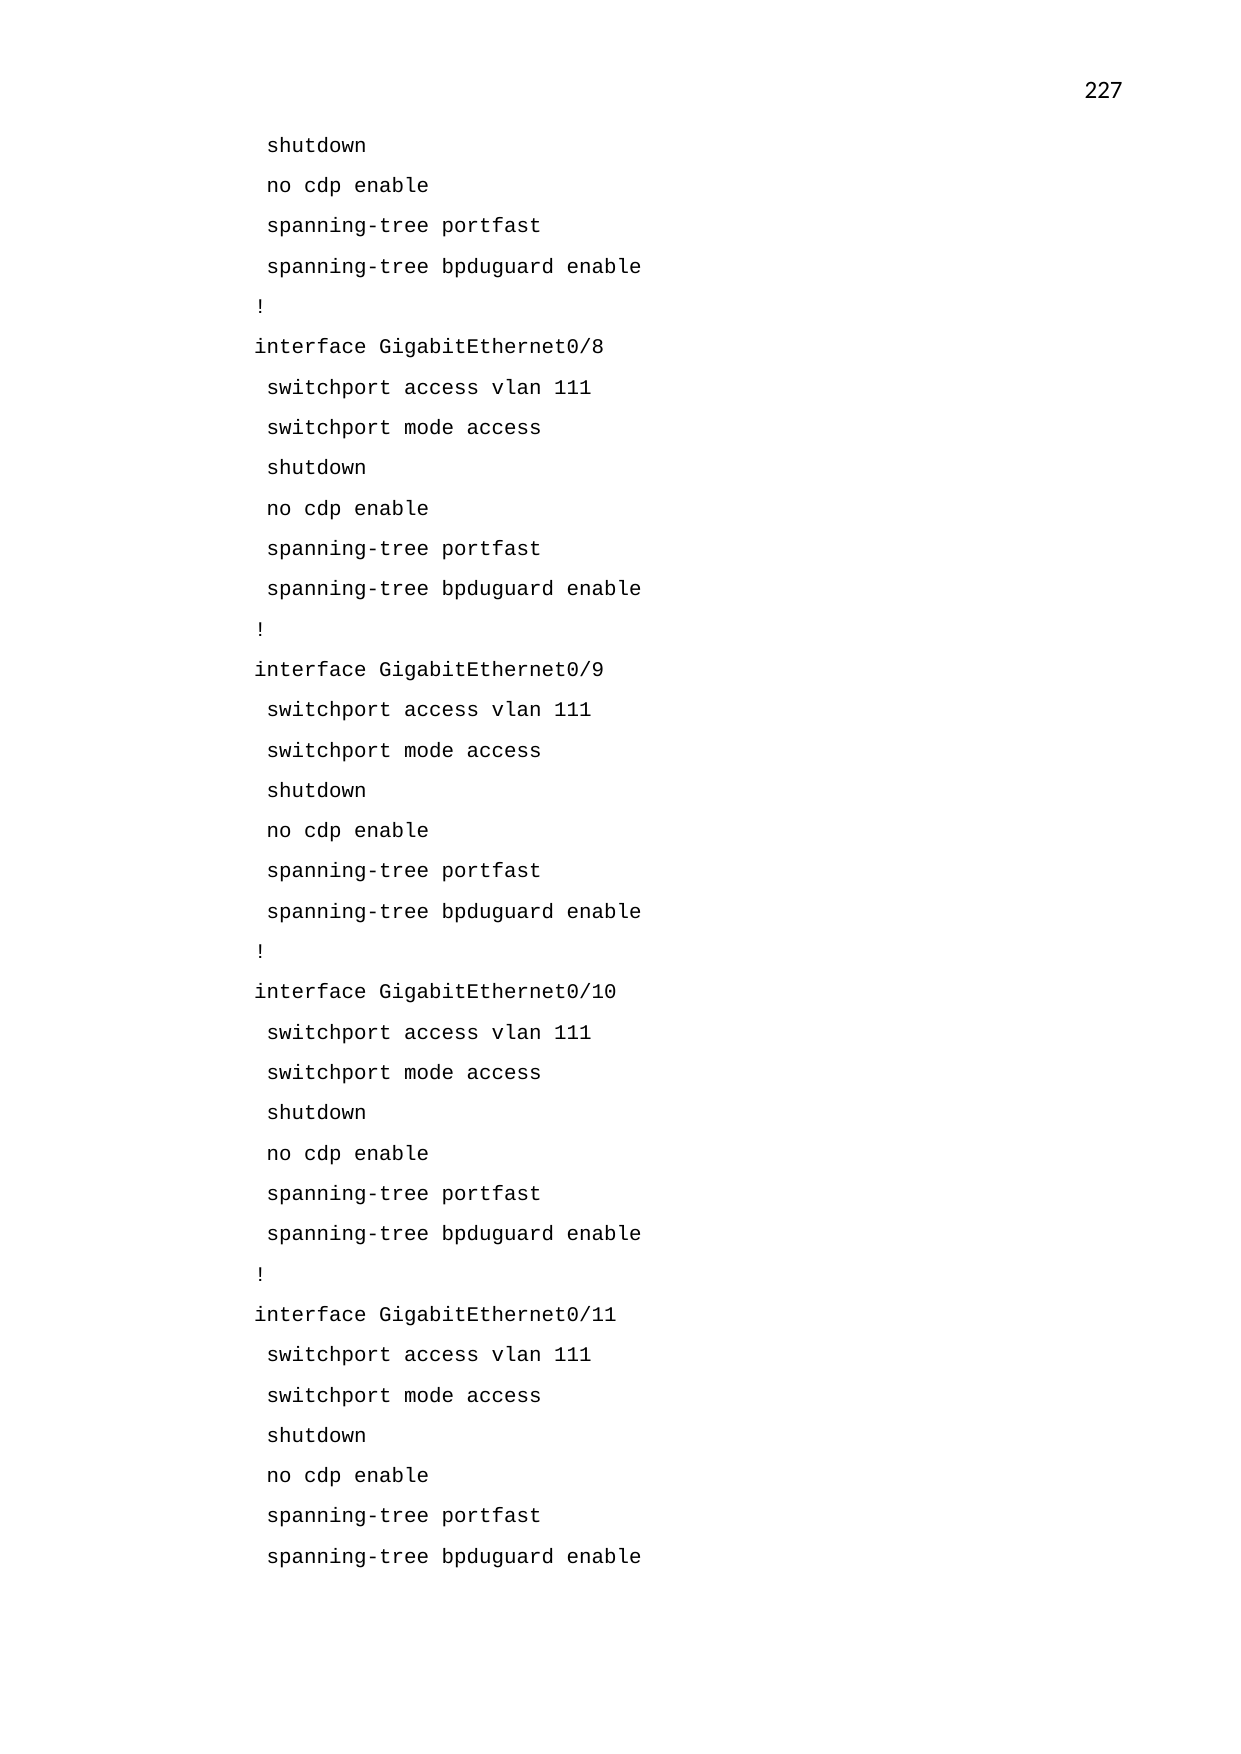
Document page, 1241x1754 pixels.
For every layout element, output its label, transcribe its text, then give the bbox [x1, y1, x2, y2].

text spanning-tree portfast [254, 216, 1122, 239]
text switchport mode access [254, 1062, 1122, 1086]
text switchport access vlan 111 [254, 1022, 1122, 1045]
text spanning-tree portfast [254, 538, 1122, 562]
text no cdp enable [254, 498, 1122, 521]
text ! [254, 1264, 1122, 1287]
text no cdp enable [254, 1143, 1122, 1166]
text ! [254, 941, 1122, 965]
text switchport access vlan 111 [254, 699, 1122, 723]
text spanning-tree bpduguard enable [254, 901, 1122, 924]
text spanning-tree portfast [254, 861, 1122, 884]
text spanning-tree portfast [254, 1183, 1122, 1207]
text switchport access vlan 111 [254, 377, 1122, 400]
text no cdp enable [254, 820, 1122, 844]
text spanning-tree bpduguard enable [254, 1546, 1122, 1569]
text shutdown [254, 1102, 1122, 1126]
text interface GigabitEthernet0/11 [254, 1304, 1122, 1328]
text no cdp enable [254, 1465, 1122, 1489]
text spanning-tree bpduguard enable [254, 1223, 1122, 1247]
text interface GigabitEthernet0/8 [254, 336, 1122, 360]
text no cdp enable [254, 175, 1122, 199]
text switchport mode access [254, 417, 1122, 441]
text interface GigabitEthernet0/9 [254, 659, 1122, 683]
text switchport mode access [254, 739, 1122, 763]
text spanning-tree bpduguard enable [254, 256, 1122, 279]
text switchport mode access [254, 1384, 1122, 1408]
text shutdown [254, 1425, 1122, 1448]
text switchport access vlan 111 [254, 1344, 1122, 1368]
text shutdown [254, 780, 1122, 803]
text shutdown [254, 135, 1122, 158]
text shutdown [254, 457, 1122, 481]
text interface GigabitEthernet0/10 [254, 981, 1122, 1005]
text spanning-tree portfast [254, 1506, 1122, 1529]
text spanning-tree bpduguard enable [254, 578, 1122, 602]
text ! [254, 296, 1122, 320]
text ! [254, 619, 1122, 642]
